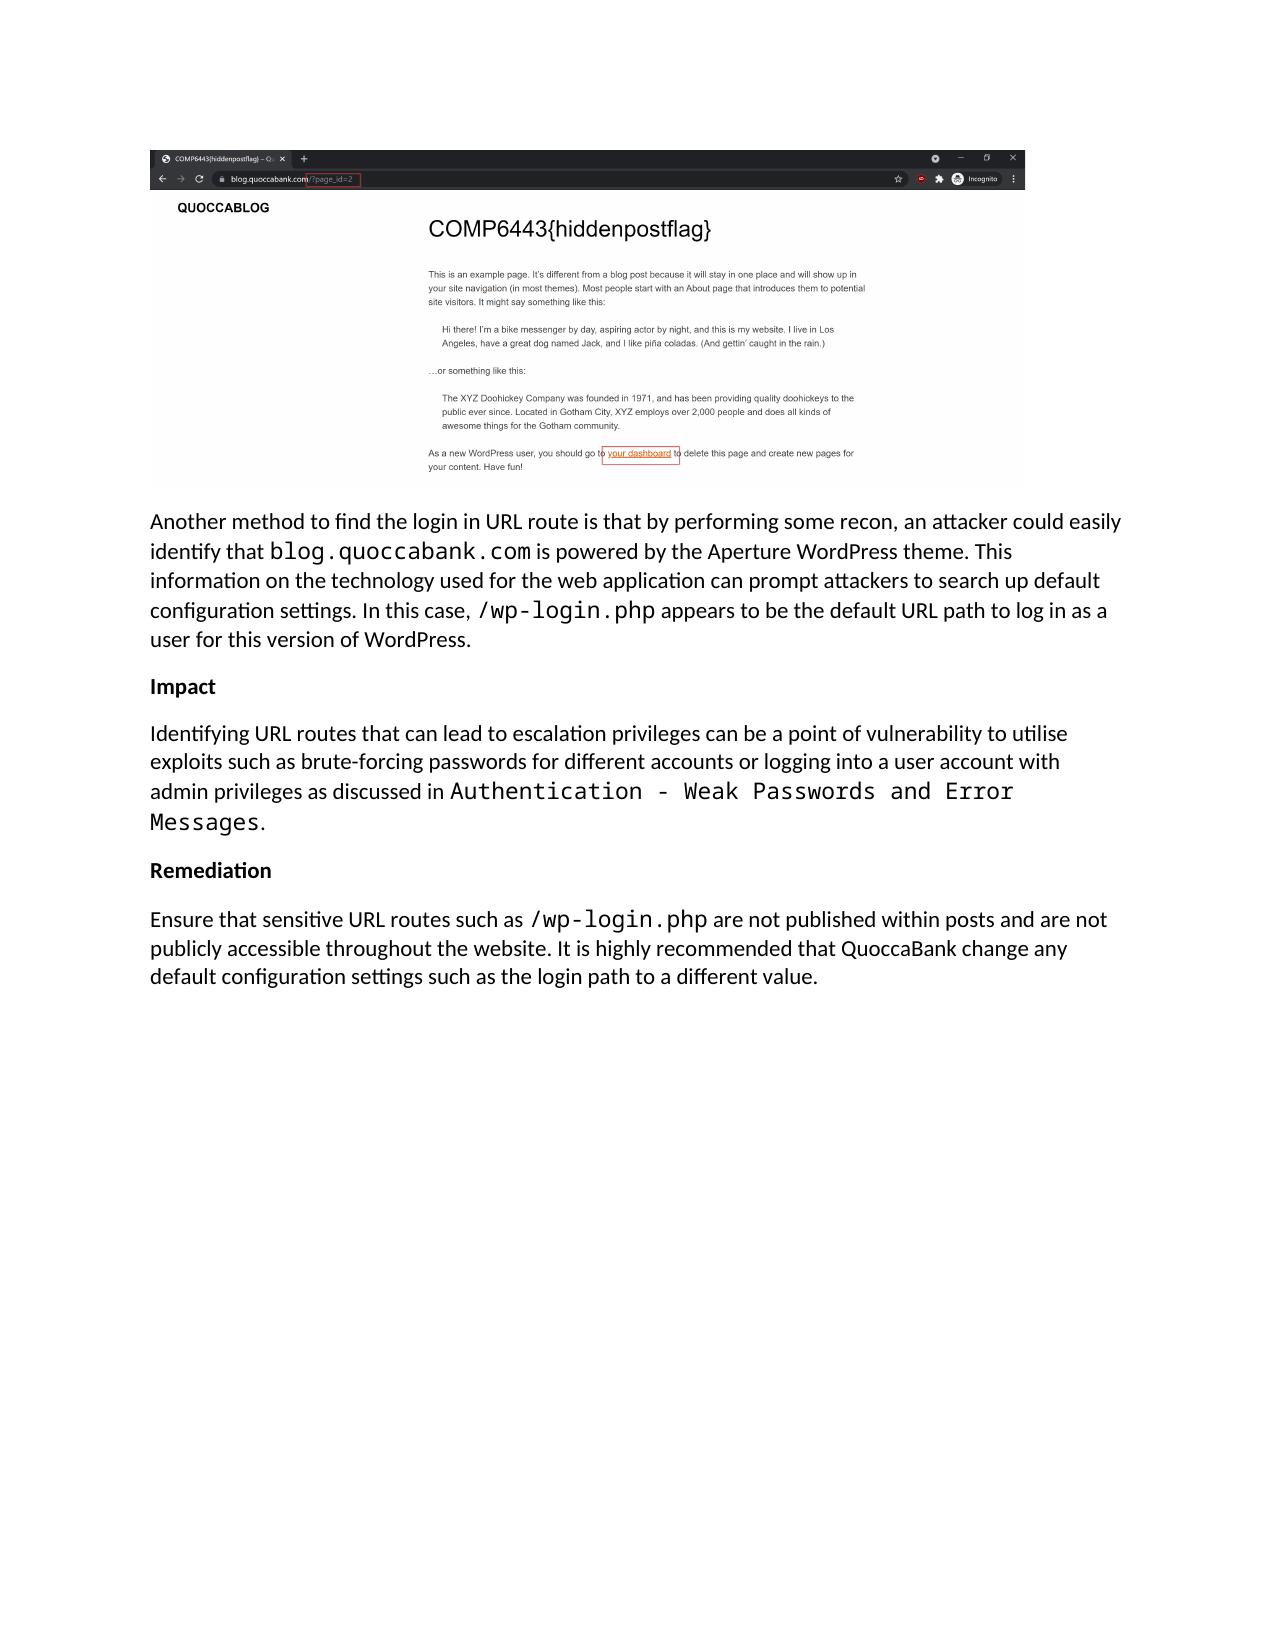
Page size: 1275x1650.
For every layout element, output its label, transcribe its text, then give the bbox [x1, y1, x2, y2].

picture [150, 150, 1025, 489]
text Impact [150, 672, 1125, 700]
text Another method to find the login in URL route is that by performing some recon, an attacker could easily identify that blog.quoccabank.com is powered by the Aperture WordPress theme. This information on the technology used for the web application can prompt attackers to search up default configuration settings. In this case, /wp-login.php appears to be the default URL path to log in as a user for this version of WordPress. [150, 507, 1125, 653]
text Identifying URL routes that can lead to escalation privileges can be a point of vulnerability to utilise exploits such as brute-forcing passwords for different accounts or logging into a user account with admin privileges as discussed in Authentication - Weak Passwords and Error Messages. [150, 719, 1125, 837]
text Ensure that sensitive URL routes such as /wp-login.php are not published within posts and are not publicly accessible throughout the website. It is highly recommended that QuoccaBank change any default configuration settings such as the login path to a different value. [150, 903, 1125, 990]
text Remediation [150, 856, 1125, 884]
